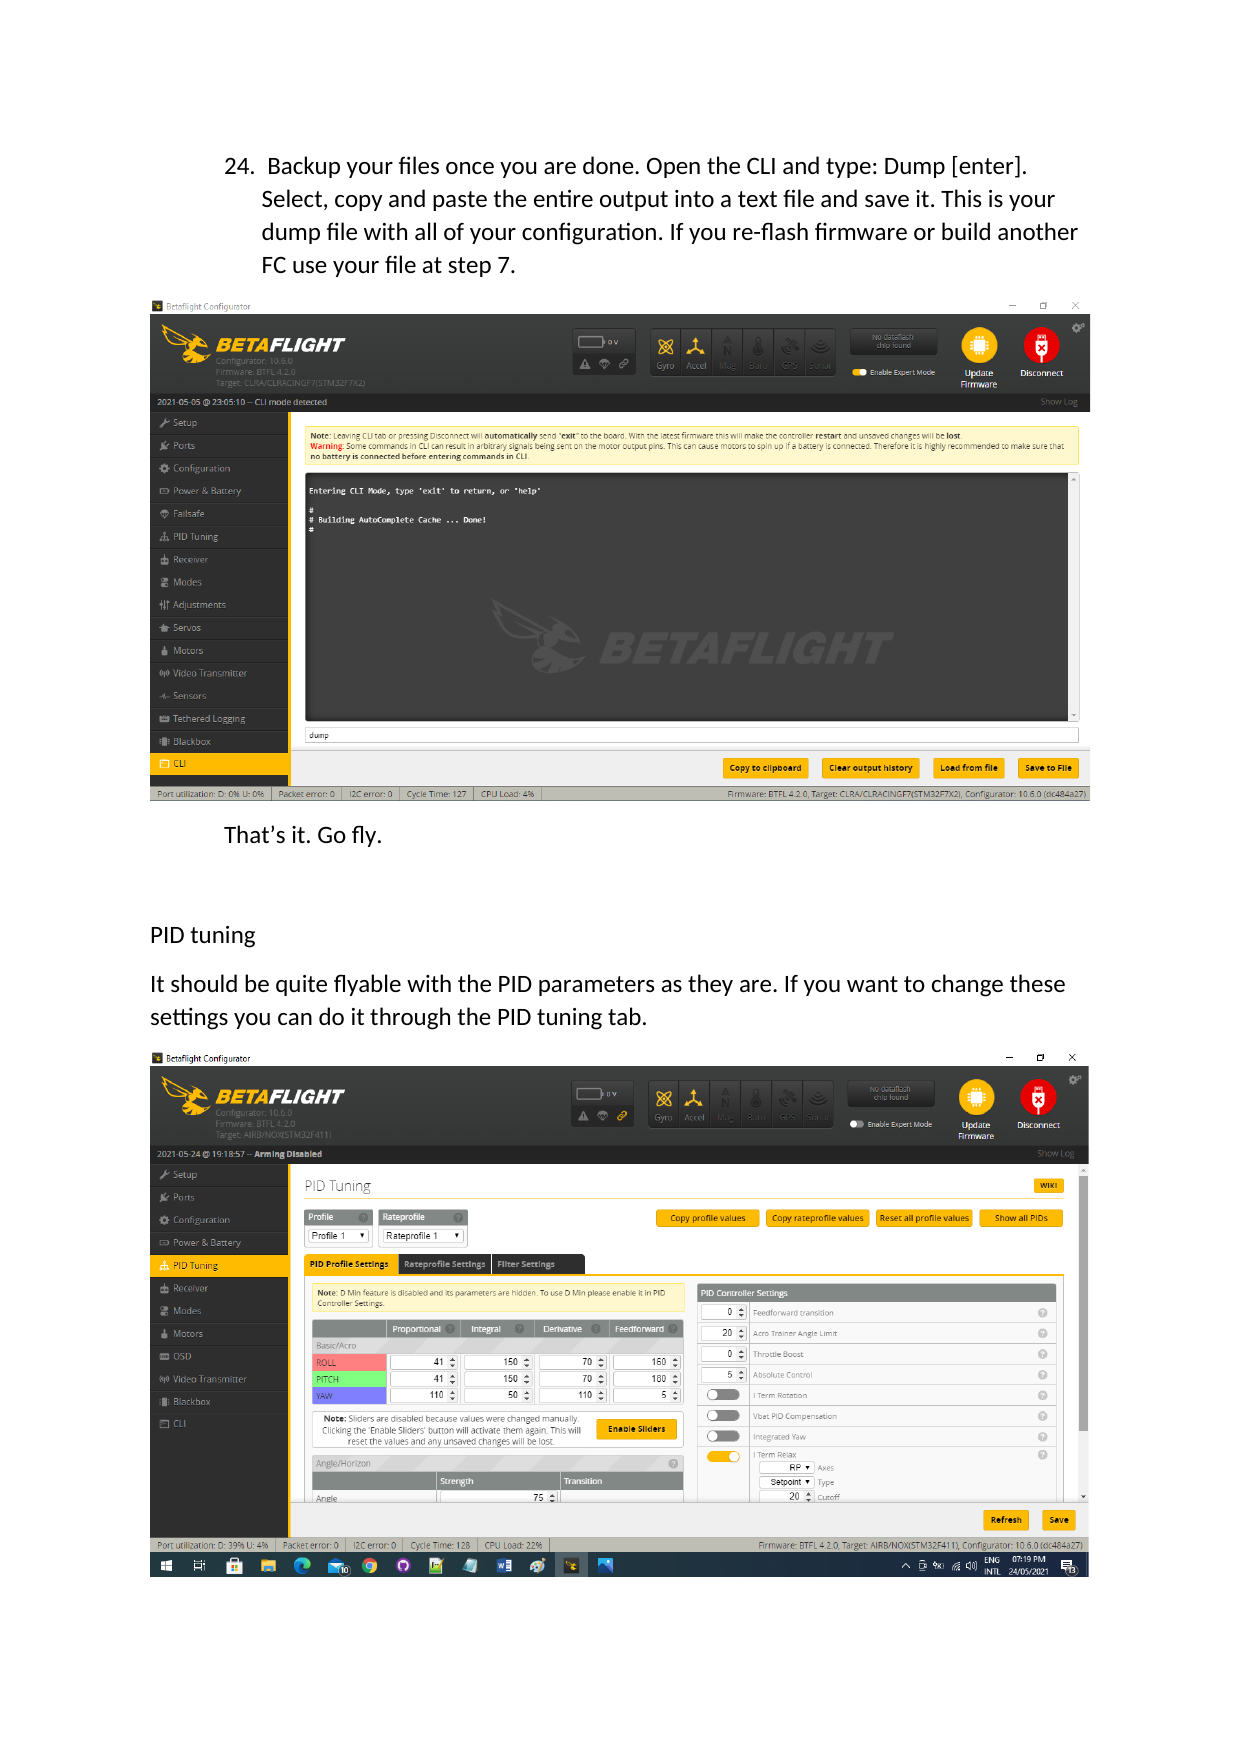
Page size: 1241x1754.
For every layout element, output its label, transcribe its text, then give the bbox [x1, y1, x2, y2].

picture [150, 1051, 1089, 1577]
picture [150, 298, 1091, 801]
text It should be quite flyable with the PID parameters as they are. If you want to change these settings you can do it through the PID tuning tab. [150, 968, 1090, 1032]
text PID tuning [150, 919, 1090, 949]
text That’s it. Go fly. [224, 820, 1090, 850]
list Backup your files once you are done. Open the CLI and type: Dump [enter]. Select, copy and paste the entire output into a text file and save it. This is your dump file with all of your configuration. If you re-flash firmware or build another FC use your file at step 7. [224, 150, 1090, 279]
